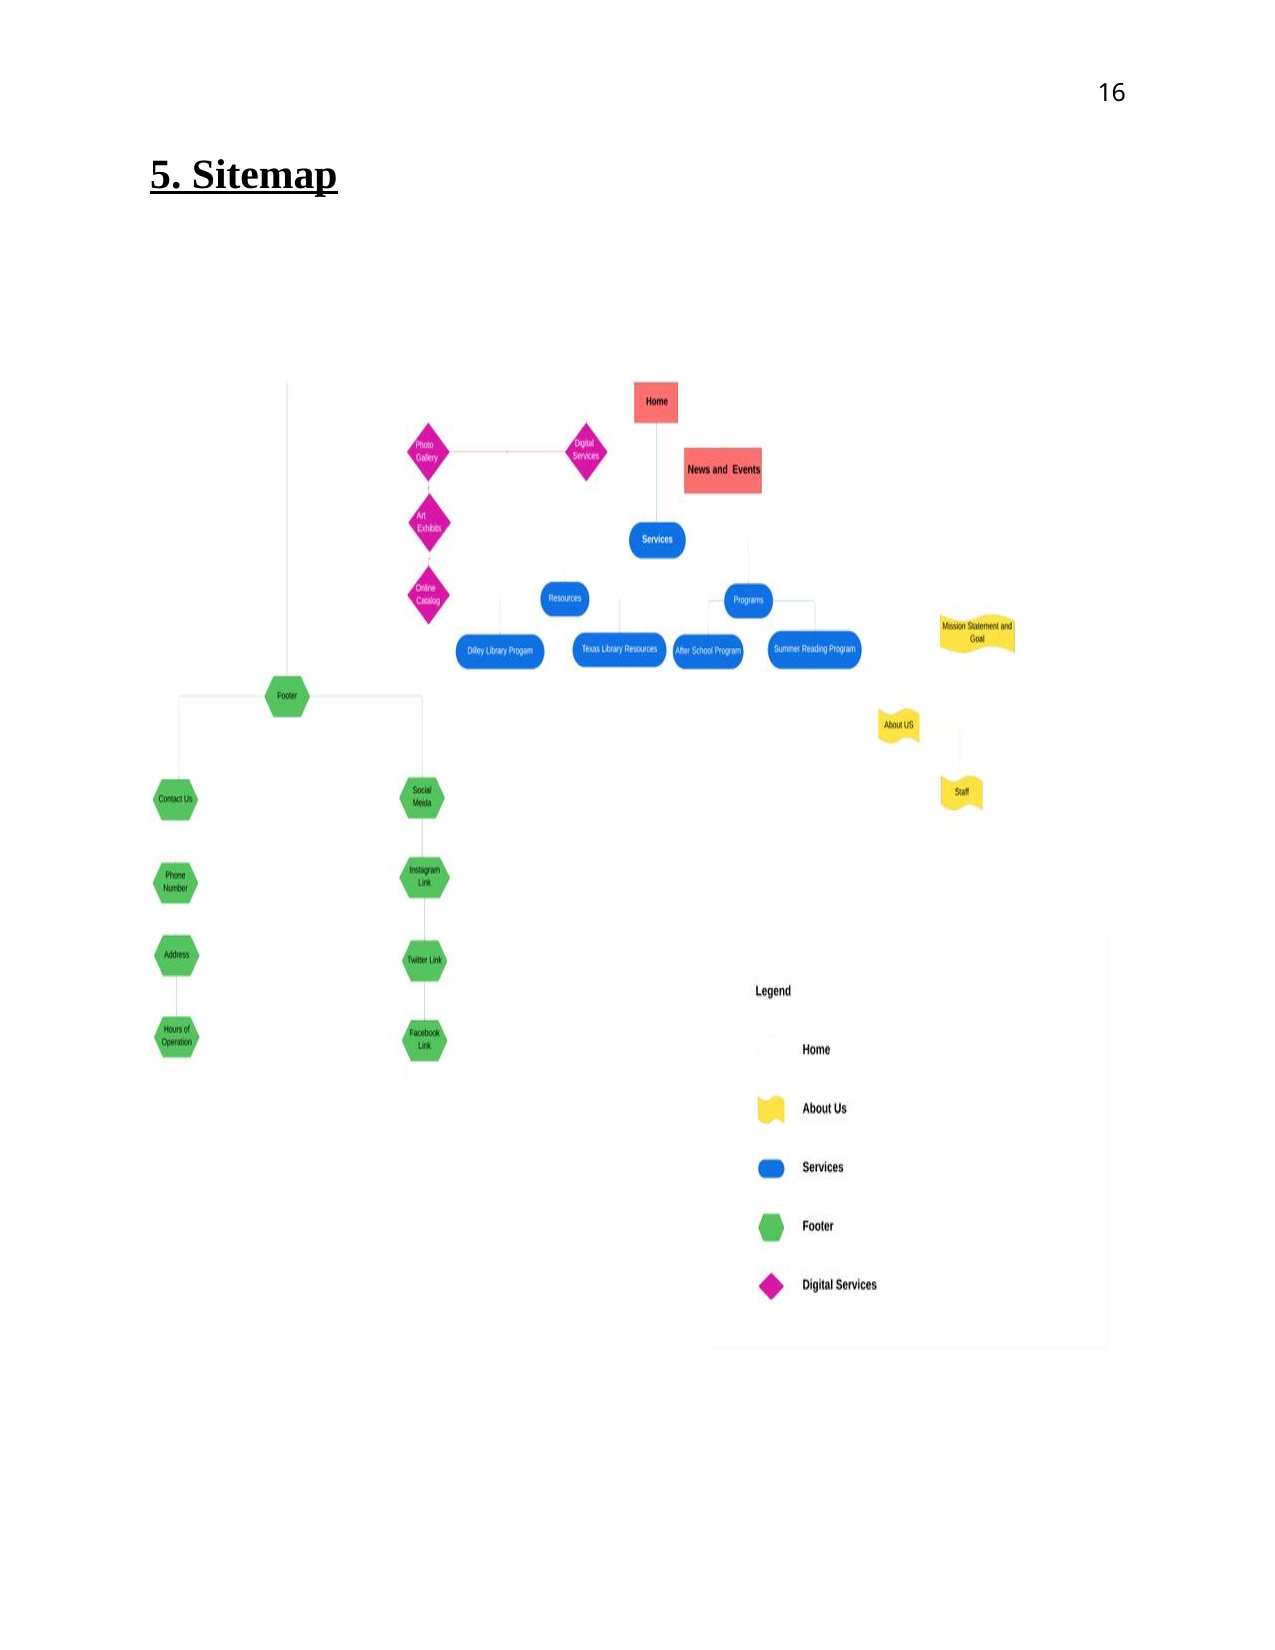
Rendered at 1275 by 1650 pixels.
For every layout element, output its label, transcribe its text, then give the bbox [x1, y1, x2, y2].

picture [150, 379, 1110, 1352]
subtitle 5. Sitemap [150, 150, 1125, 198]
